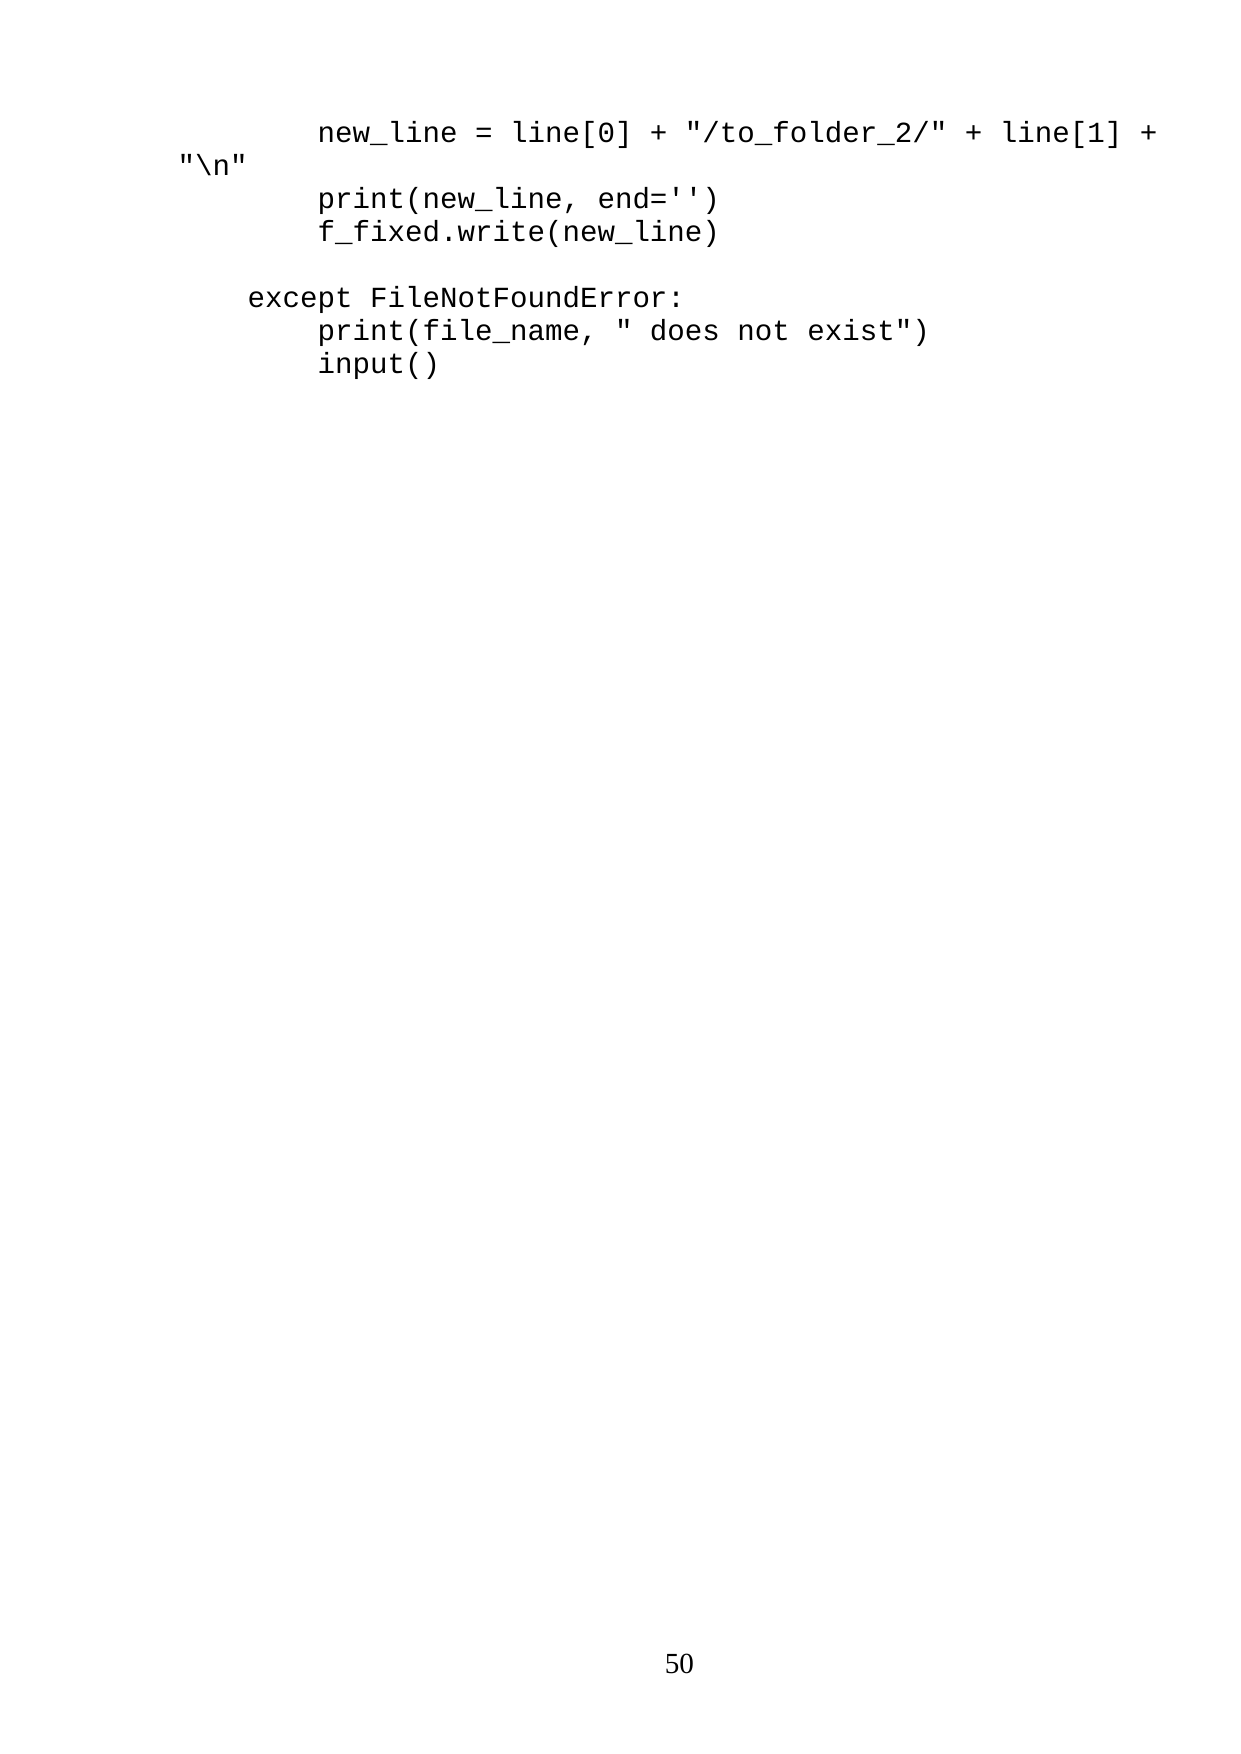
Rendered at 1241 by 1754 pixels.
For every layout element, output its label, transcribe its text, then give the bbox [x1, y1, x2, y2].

text except FileNotFoundError: [177, 283, 1181, 316]
text print(file_name, " does not exist") [177, 316, 1181, 349]
text input() [177, 349, 1181, 382]
text f_fixed.write(new_line) [177, 217, 1181, 250]
text new_line = line[0] + "/to_folder_2/" + line[1] + "\n" [177, 118, 1181, 184]
text print(new_line, end='') [177, 184, 1181, 217]
